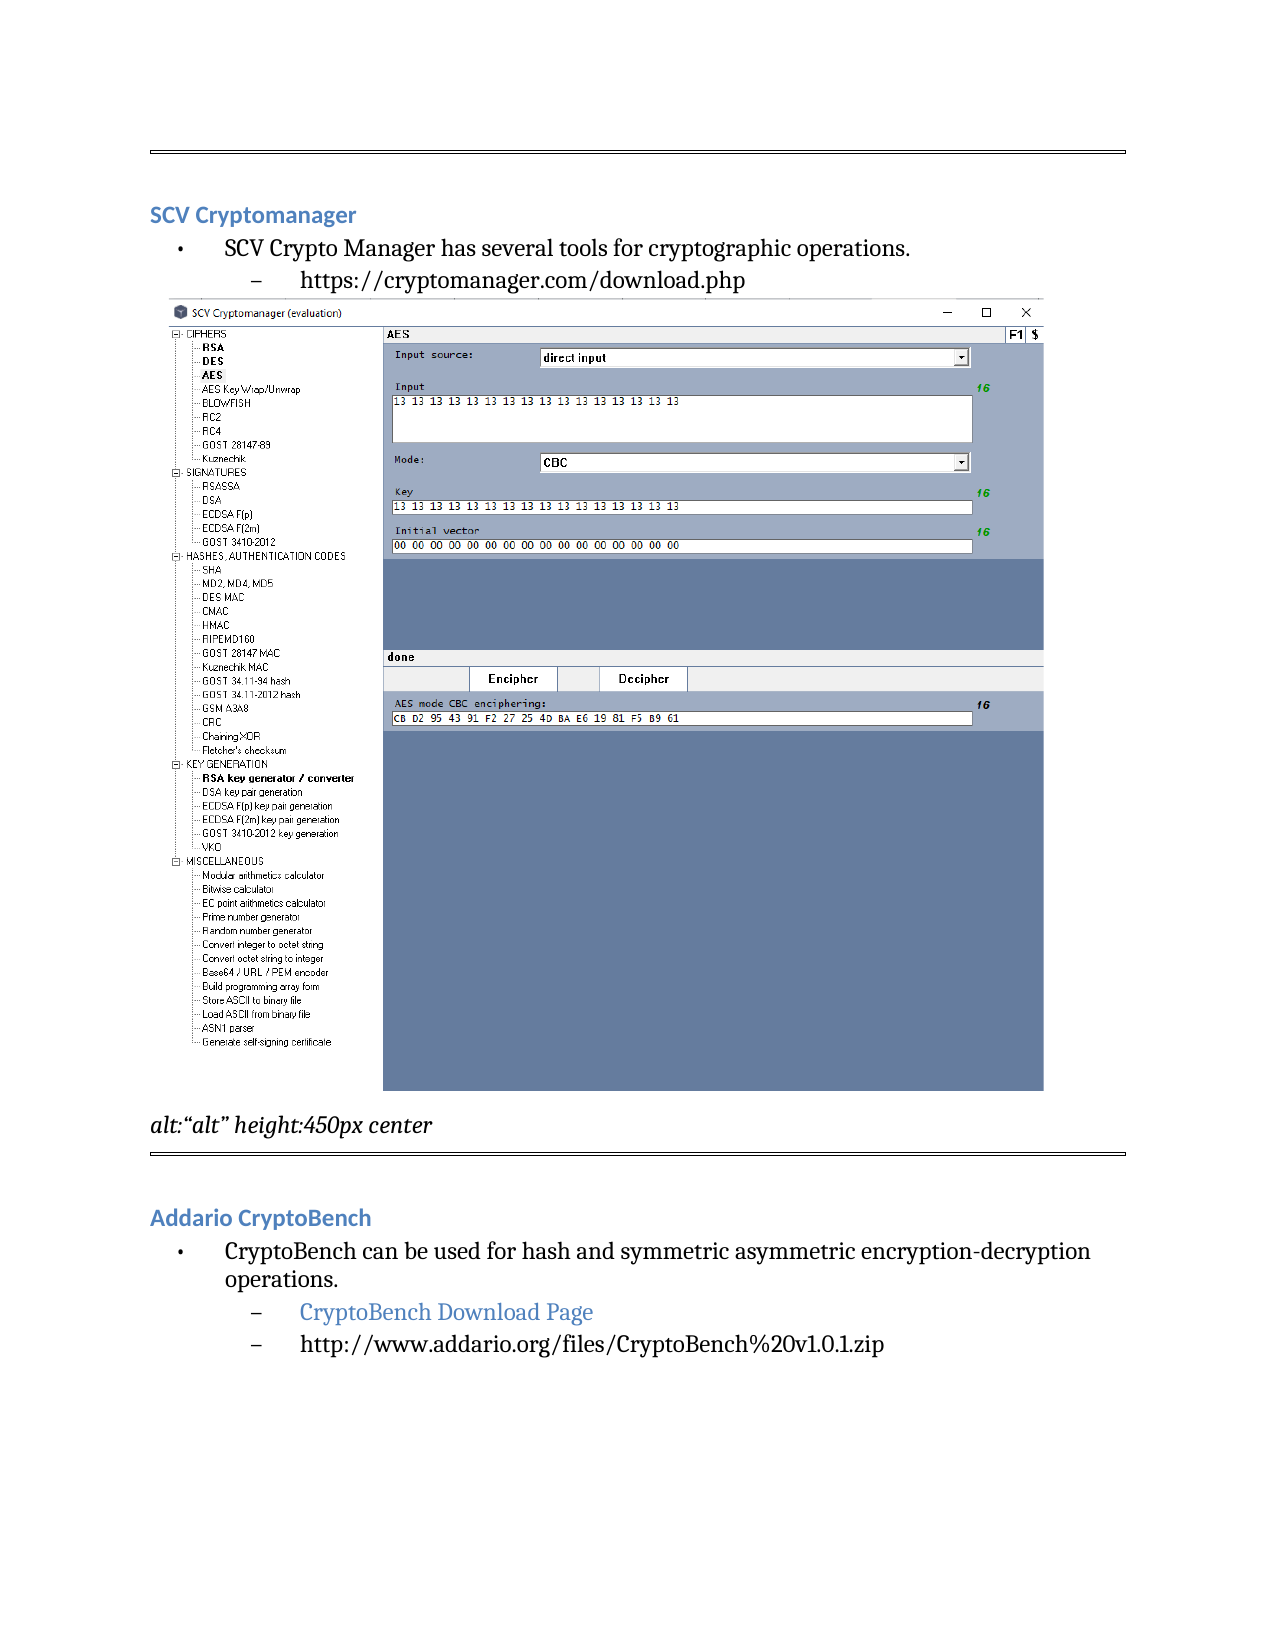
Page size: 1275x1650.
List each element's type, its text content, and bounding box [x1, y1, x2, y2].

list CryptoBench Download Page [250, 1298, 1125, 1327]
list CryptoBench can be used for hash and symmetric asymmetric encryption-decryption operations. [175, 1237, 1125, 1294]
subtitle SCV Cryptomanager [150, 199, 1125, 230]
picture [168, 298, 1044, 1091]
subtitle Addario CryptoBench [150, 1202, 1125, 1233]
list http://www.addario.org/files/CryptoBench%20v1.0.1.zip [250, 1330, 1125, 1359]
list SCV Crypto Manager has several tools for cryptographic operations. [175, 234, 1125, 263]
text alt:“alt” height:450px center [150, 1111, 1125, 1140]
list https://cryptomanager.com/download.php [250, 266, 1125, 295]
